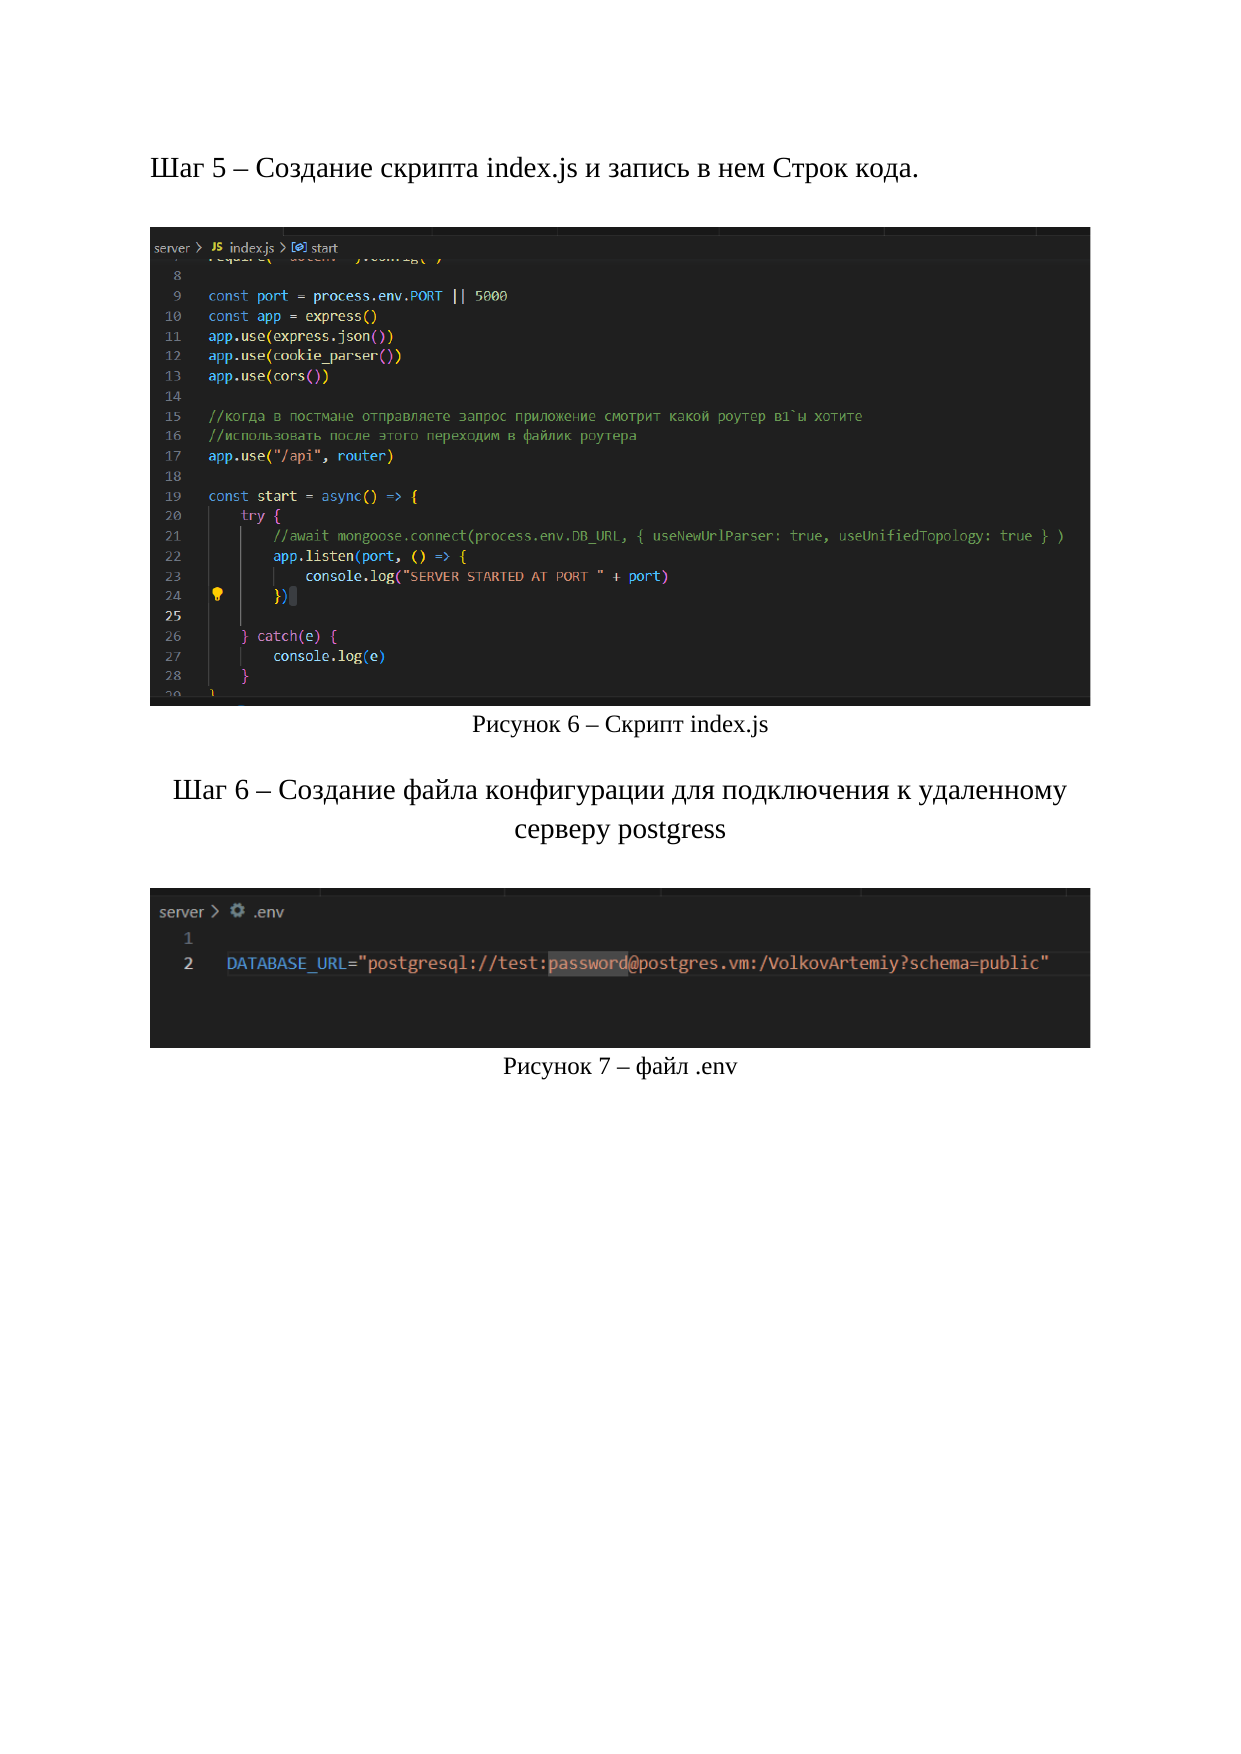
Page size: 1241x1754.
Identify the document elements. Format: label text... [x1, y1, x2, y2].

text Шаг 5 – Создание скрипта index.js и запись в нем Строк кода. [150, 150, 1090, 183]
text Шаг 6 – Создание файла конфигурации для подключения к удаленному серверу postgress [150, 772, 1090, 844]
picture [150, 227, 1091, 706]
text Рисунок 6 – Скрипт index.js [150, 709, 1090, 738]
picture [150, 888, 1091, 1048]
text Рисунок 7 – файл .env [150, 1051, 1090, 1080]
